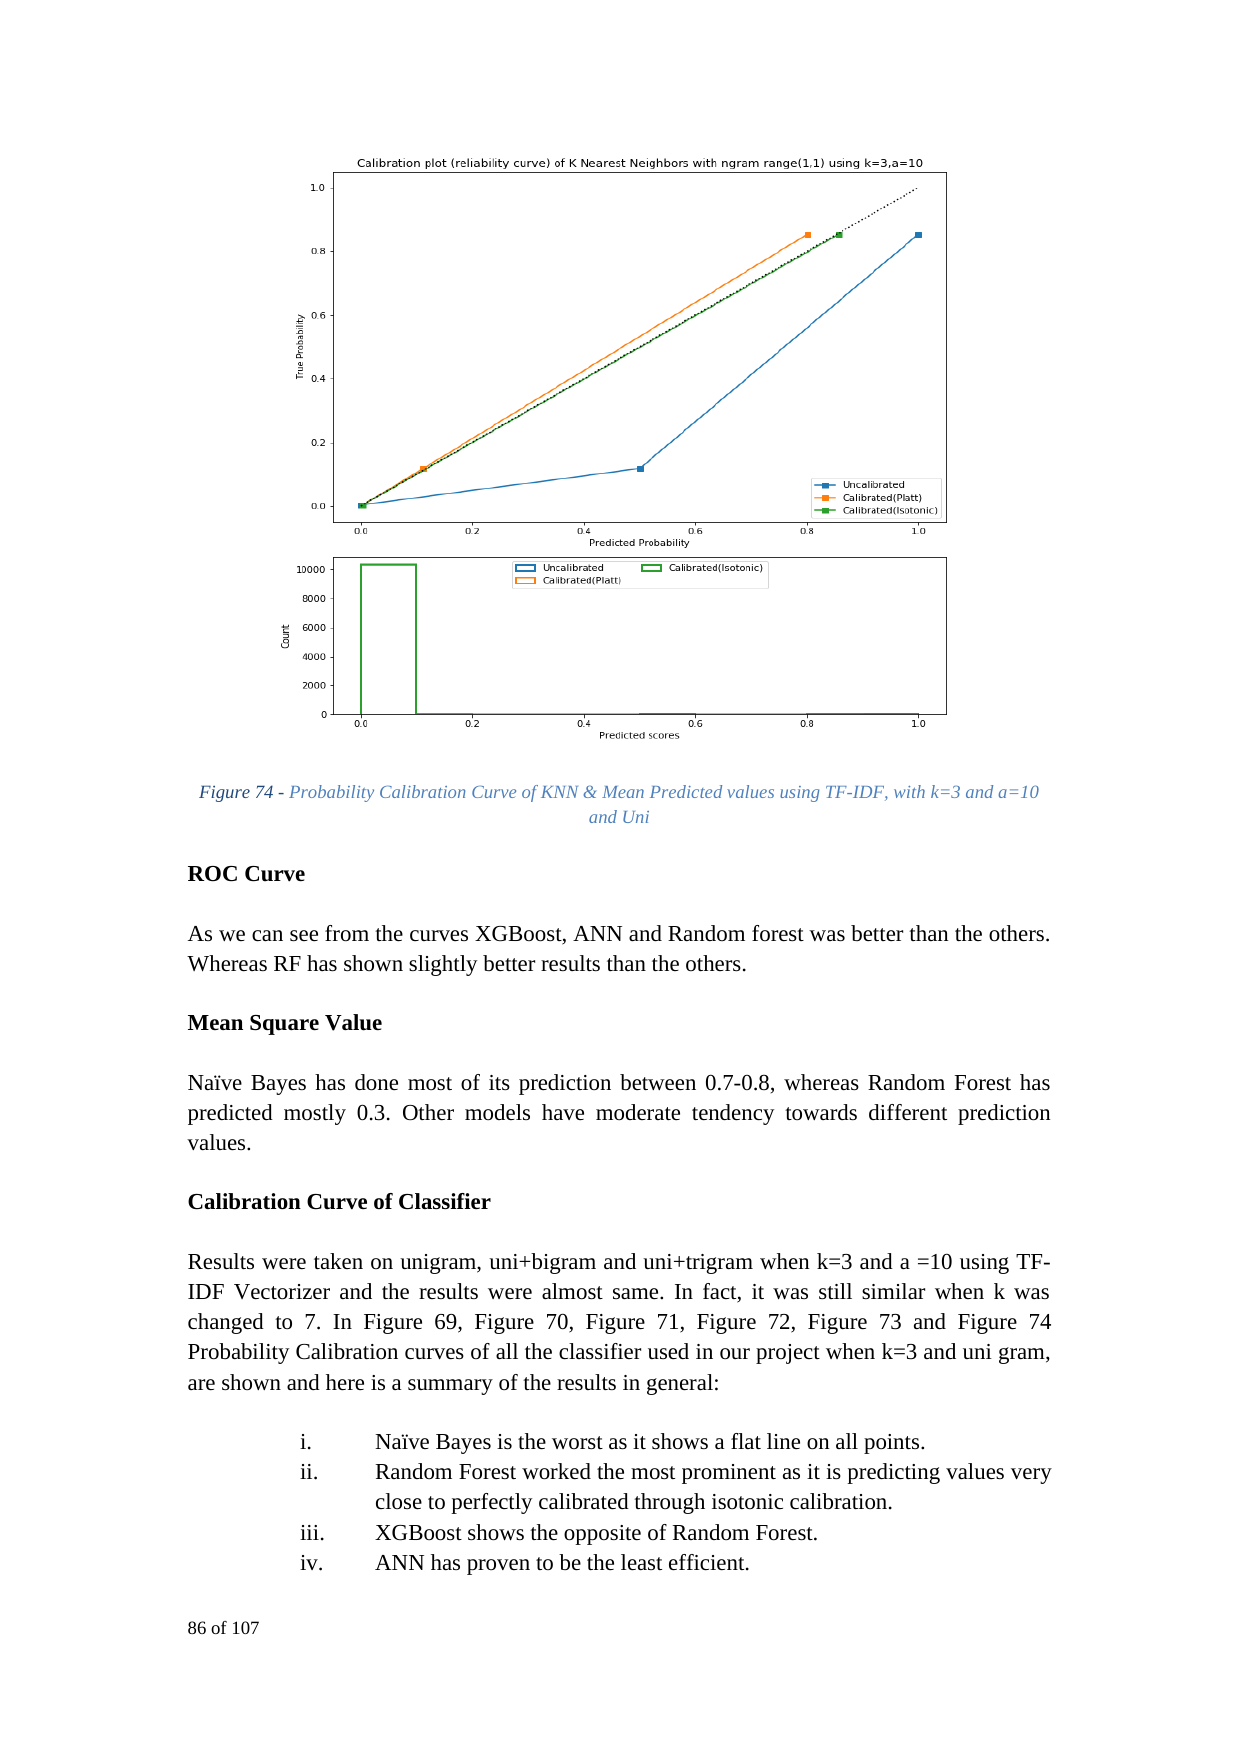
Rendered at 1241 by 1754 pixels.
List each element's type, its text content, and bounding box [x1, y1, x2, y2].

text Figure 74 - Probability Calibration Curve of KNN & Mean Predicted values using TF-IDF, with k=3 and a=10 and Uni [187, 781, 1053, 828]
list ANN has proven to be the least efficient. [300, 1549, 1053, 1575]
text ROC Curve [187, 860, 1053, 887]
text As we can see from the curves XGBoost, ANN and Random forest was better than the others. Whereas RF has shown slightly better results than the others. [187, 919, 1053, 976]
list Naïve Bayes is the worst as it shows a flat line on all points. [300, 1428, 1053, 1454]
picture [271, 150, 969, 749]
text Results were taken on unigram, uni+bigram and uni+trigram when k=3 and a =10 using TF-IDF Vectorizer and the results were almost same. In fact, it was still similar when k was changed to 7. In Figure 69, Figure 70, Figure 71, Figure 72, Figure 73 and Figure 74 Probability Calibration curves of all the classifier used in our project when k=3 and uni gram, are shown and here is a summary of the results in general: [187, 1248, 1053, 1395]
text Calibration Curve of Classifier [187, 1188, 1053, 1215]
text Mean Square Value [187, 1009, 1053, 1036]
text Naïve Bayes has done most of its prediction between 0.7-0.8, whereas Random Forest has predicted mostly 0.3. Other models have moderate tendency towards different prediction values. [187, 1068, 1053, 1155]
list XGBoost shows the opposite of Random Forest. [300, 1518, 1053, 1545]
list Random Forest worked the most prominent as it is predicting values very close to perfectly calibrated through isotonic calibration. [300, 1458, 1053, 1515]
